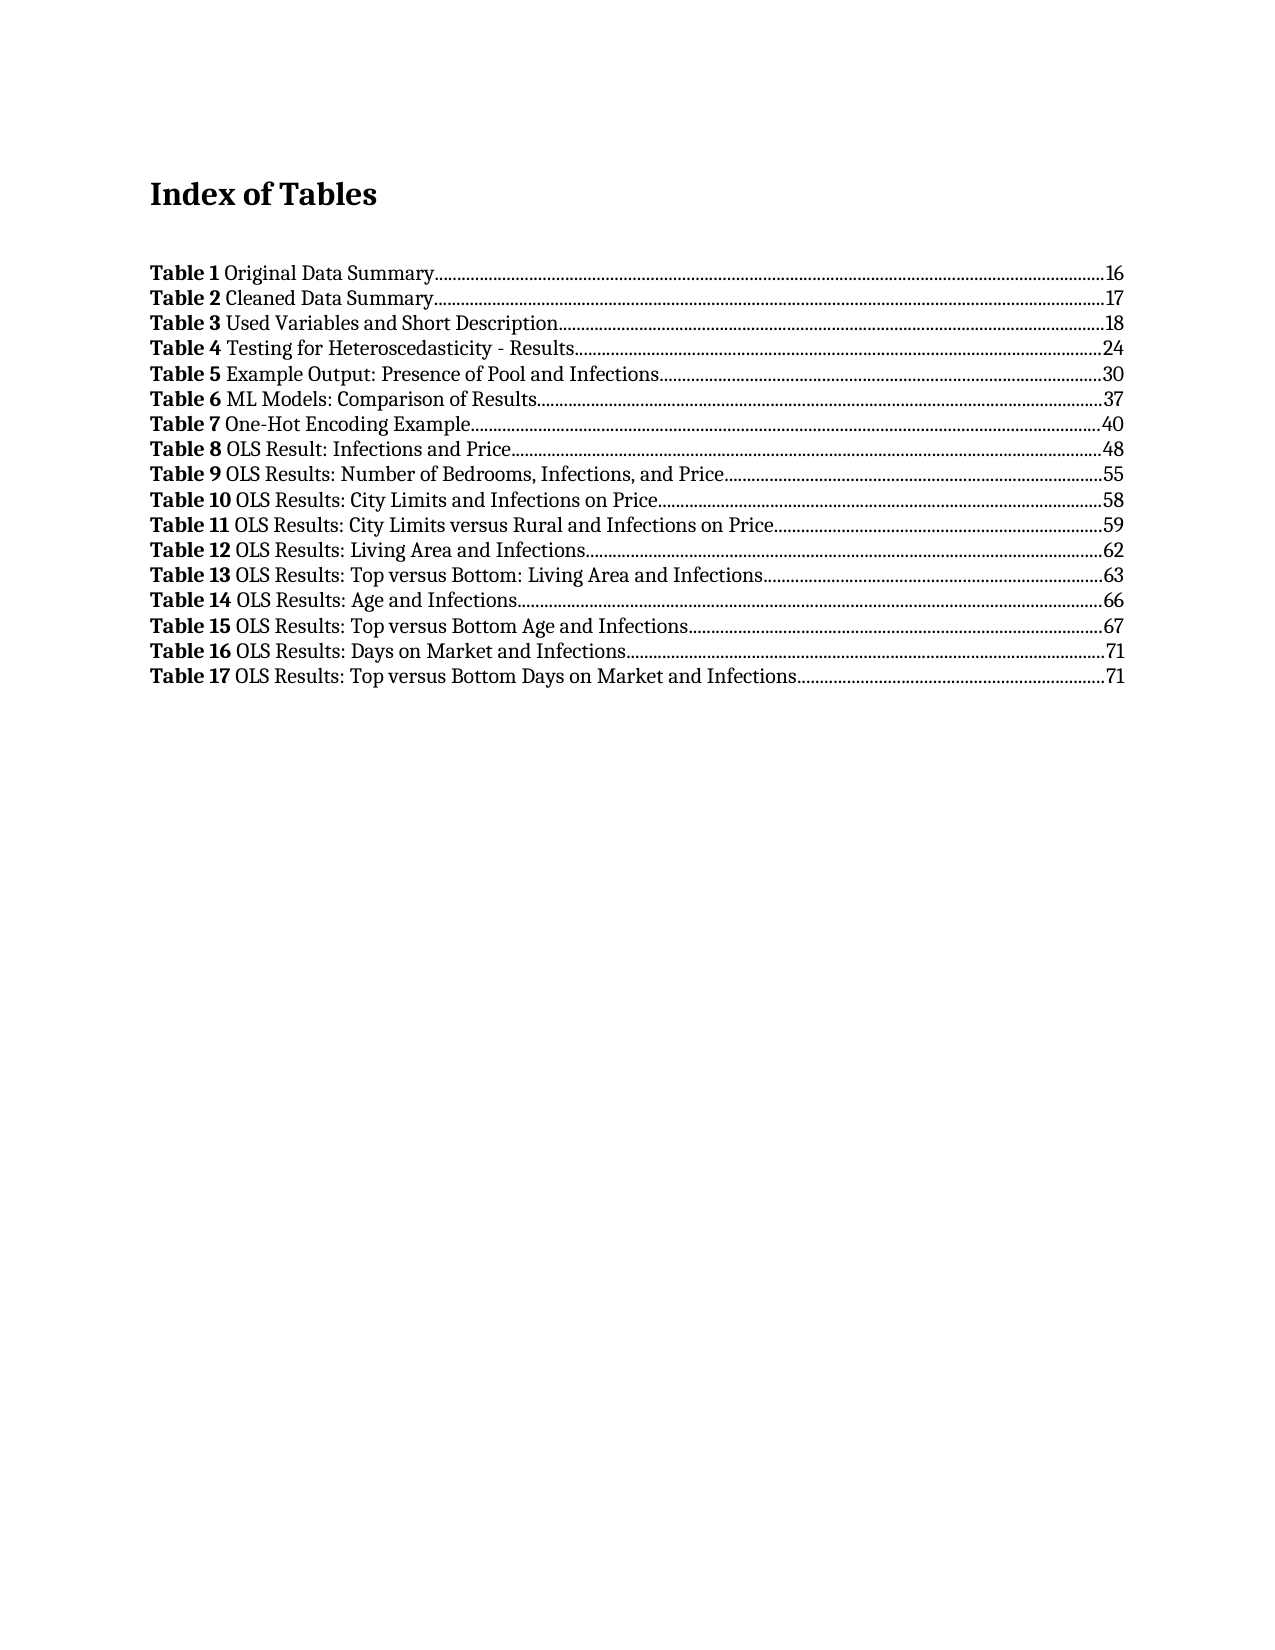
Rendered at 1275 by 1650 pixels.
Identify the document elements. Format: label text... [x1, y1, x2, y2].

text Table 12 OLS Results: Living Area and Infections 62 [150, 538, 1125, 563]
text Table 6 ML Models: Comparison of Results 37 [150, 387, 1125, 412]
text Table 1 Original Data Summary 16 [150, 261, 1125, 286]
text Table 13 OLS Results: Top versus Bottom: Living Area and Infections 63 [150, 563, 1125, 588]
text Table 14 OLS Results: Age and Infections 66 [150, 588, 1125, 613]
text Table 4 Testing for Heteroscedasticity - Results 24 [150, 336, 1125, 361]
text Table 5 Example Output: Presence of Pool and Infections 30 [150, 361, 1125, 387]
subtitle Index of Tables [150, 175, 1125, 257]
text Table 15 OLS Results: Top versus Bottom Age and Infections 67 [150, 613, 1125, 639]
text Table 17 OLS Results: Top versus Bottom Days on Market and Infections 71 [150, 664, 1125, 689]
text Table 7 One-Hot Encoding Example 40 [150, 412, 1125, 437]
text Table 9 OLS Results: Number of Bedrooms, Infections, and Price 55 [150, 462, 1125, 487]
text Table 11 OLS Results: City Limits versus Rural and Infections on Price 59 [150, 513, 1125, 538]
text Table 10 OLS Results: City Limits and Infections on Price 58 [150, 487, 1125, 513]
text Table 2 Cleaned Data Summary 17 [150, 286, 1125, 311]
text Table 3 Used Variables and Short Description 18 [150, 311, 1125, 336]
text Table 8 OLS Result: Infections and Price 48 [150, 437, 1125, 462]
text Table 16 OLS Results: Days on Market and Infections 71 [150, 639, 1125, 664]
